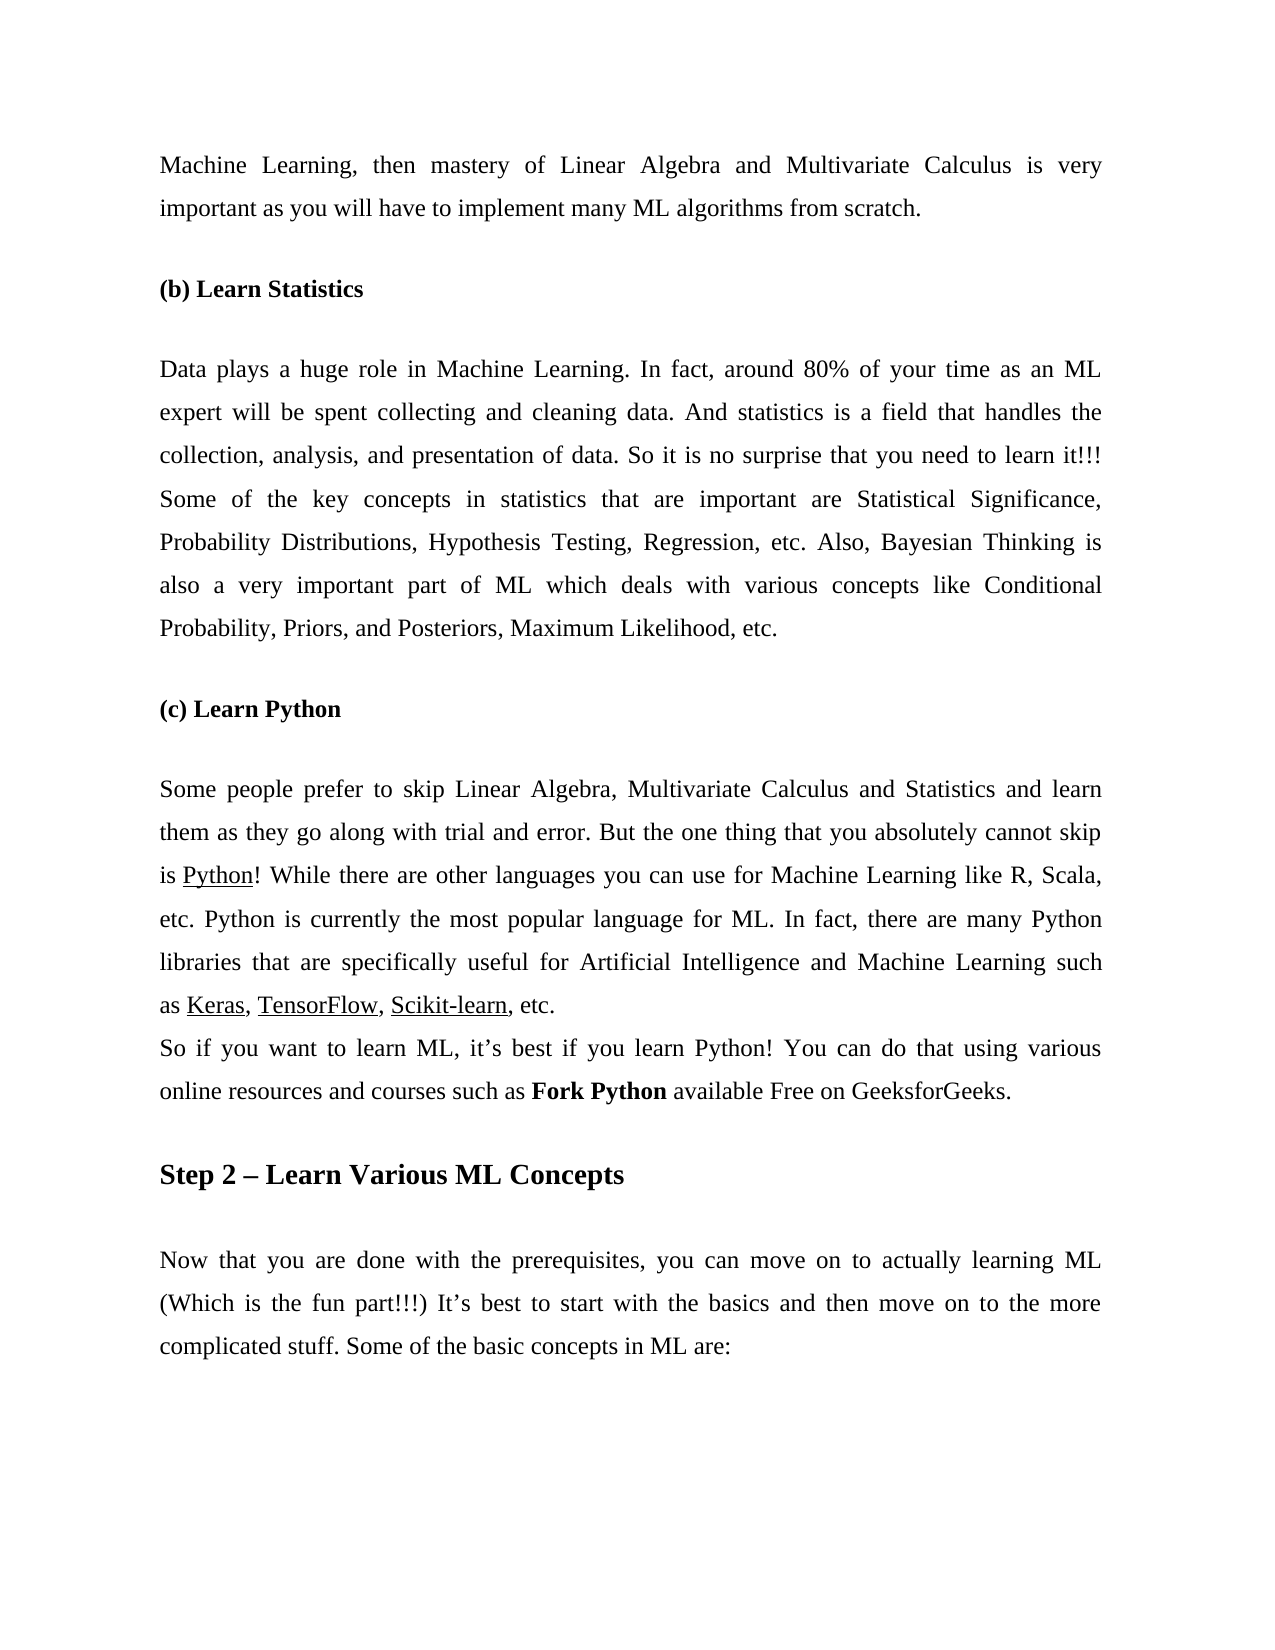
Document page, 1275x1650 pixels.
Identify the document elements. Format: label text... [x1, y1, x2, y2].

subtitle Step 2 – Learn Various ML Concepts [159, 1157, 1103, 1190]
text Some people prefer to skip Linear Algebra, Multivariate Calculus and Statistics and learn them as they go along with trial and error. But the one thing that you absolutely cannot skip is Python! While there are other languages you can use for Machine Learning like R, Scala, etc. Python is currently the most popular language for ML. In fact, there are many Python libraries that are specifically useful for Artificial Intelligence and Machine Learning such as Keras, TensorFlow, Scikit-learn, etc. [159, 774, 1103, 1019]
text Data plays a huge role in Machine Learning. In fact, around 80% of your time as an ML expert will be spent collecting and cleaning data. And statistics is a field that handles the collection, analysis, and presentation of data. So it is no surprise that you need to learn it!!! Some of the key concepts in statistics that are important are Statistical Significance, Probability Distributions, Hypothesis Testing, Regression, etc. Also, Bayesian Thinking is also a very important part of ML which deals with various concepts like Conditional Probability, Priors, and Posteriors, Maximum Likelihood, etc. [159, 354, 1103, 642]
text Now that you are done with the prerequisites, you can move on to actually learning ML (Which is the fun part!!!) It’s best to start with the basics and then move on to the more complicated stuff. Some of the basic concepts in ML are: [159, 1245, 1103, 1360]
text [159, 150, 1103, 222]
text So if you want to learn ML, it’s best if you learn Python! You can do that using various online resources and courses such as Fork Python available Free on GeeksforGeeks. [159, 1062, 1103, 1105]
subtitle (c) Learn Python [159, 694, 1103, 722]
subtitle (b) Learn Statistics [159, 274, 1103, 302]
